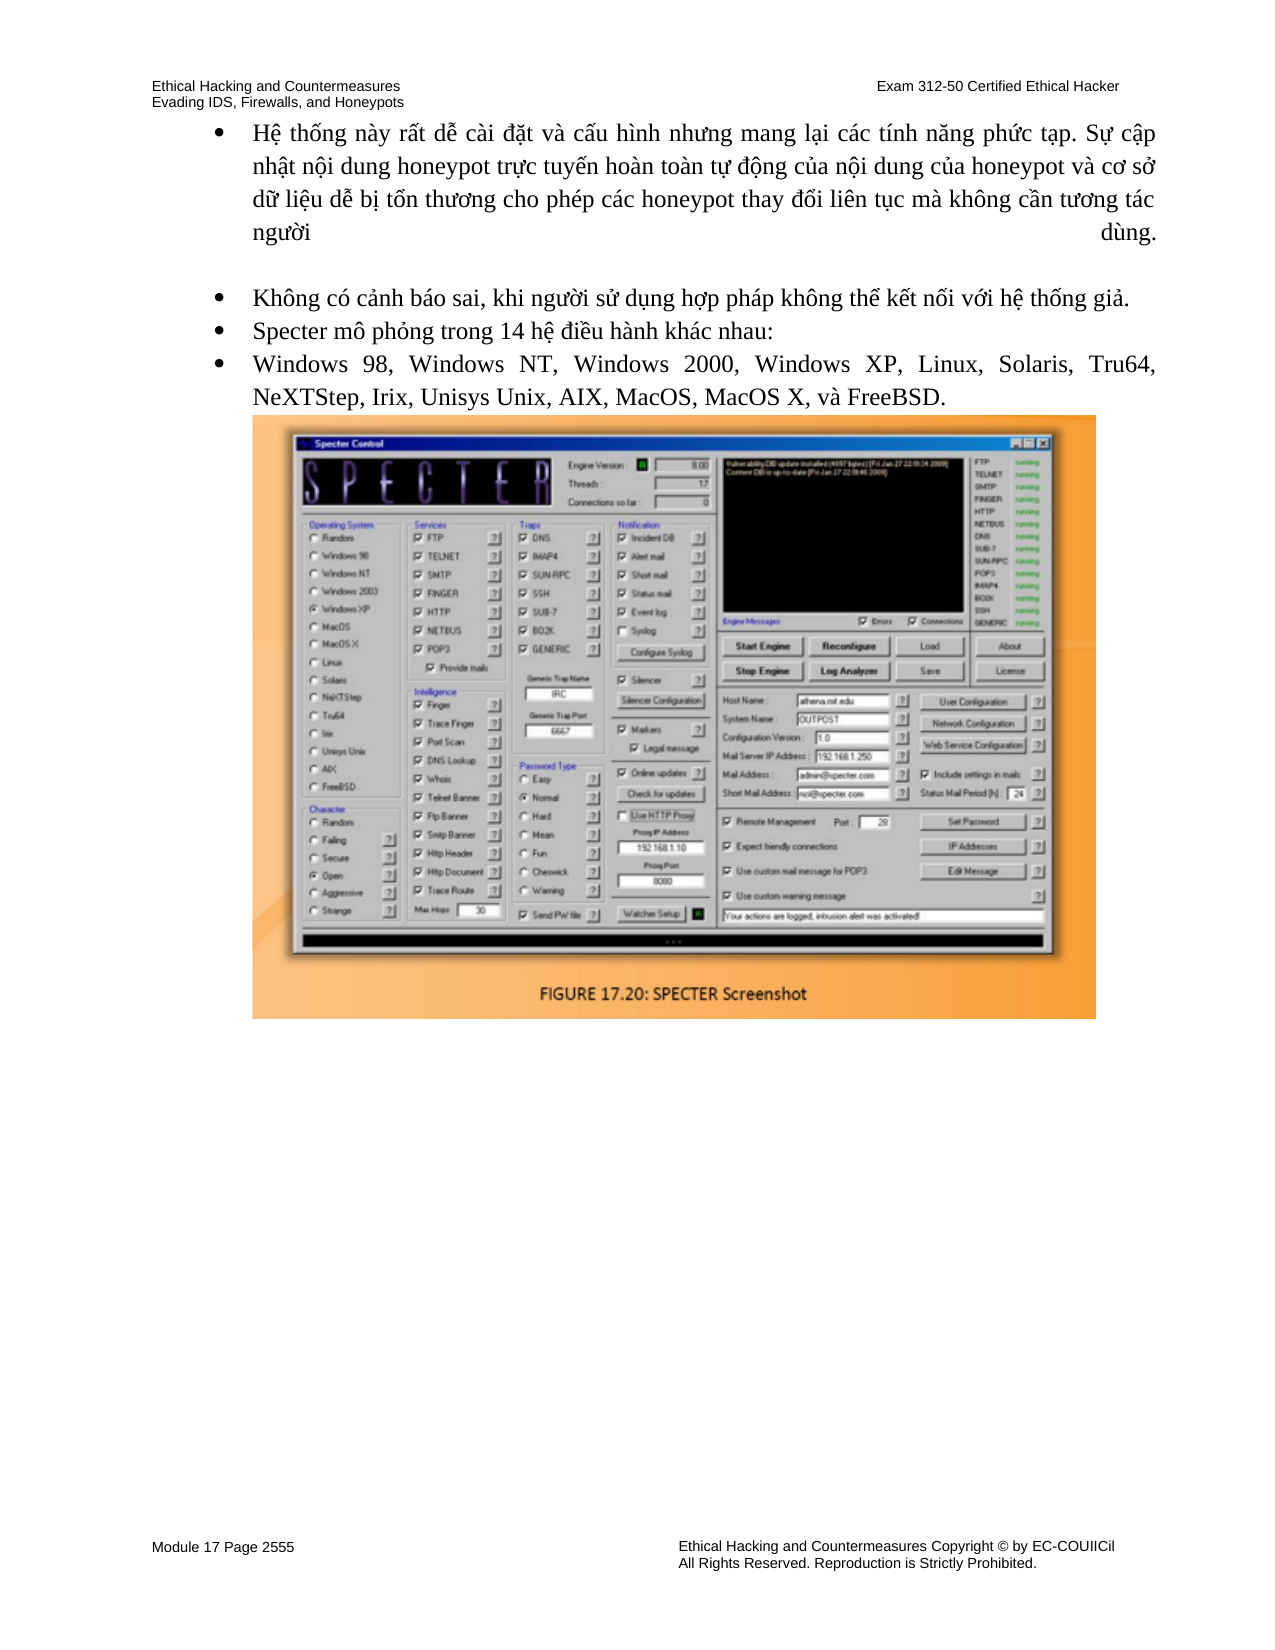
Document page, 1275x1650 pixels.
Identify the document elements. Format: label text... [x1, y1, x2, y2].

list Hệ thống này rất dễ cài đặt và cấu hình nhưng mang lại các tính năng phức tạp. Sự cập nhật nội dung honeypot trực tuyến hoàn toàn tự động của nội dung của honeypot và cơ sở dữ liệu dễ bị tổn thương cho phép các honeypot thay đổi liên tục mà không cần tương tác người dùng. [215, 118, 1157, 279]
list Không có cảnh báo sai, khi người sử dụng hợp pháp không thể kết nối với hệ thống giả. [215, 283, 1157, 312]
list Specter mô phỏng trong 14 hệ điều hành khác nhau: [215, 316, 1157, 345]
list Windows 98, Windows NT, Windows 2000, Windows XP, Linux, Solaris, Tru64, NeXTStep, Irix, Unisys Unix, AIX, MacOS, MacOS X, và FreeBSD. [215, 349, 1157, 411]
picture [252, 415, 1096, 1019]
